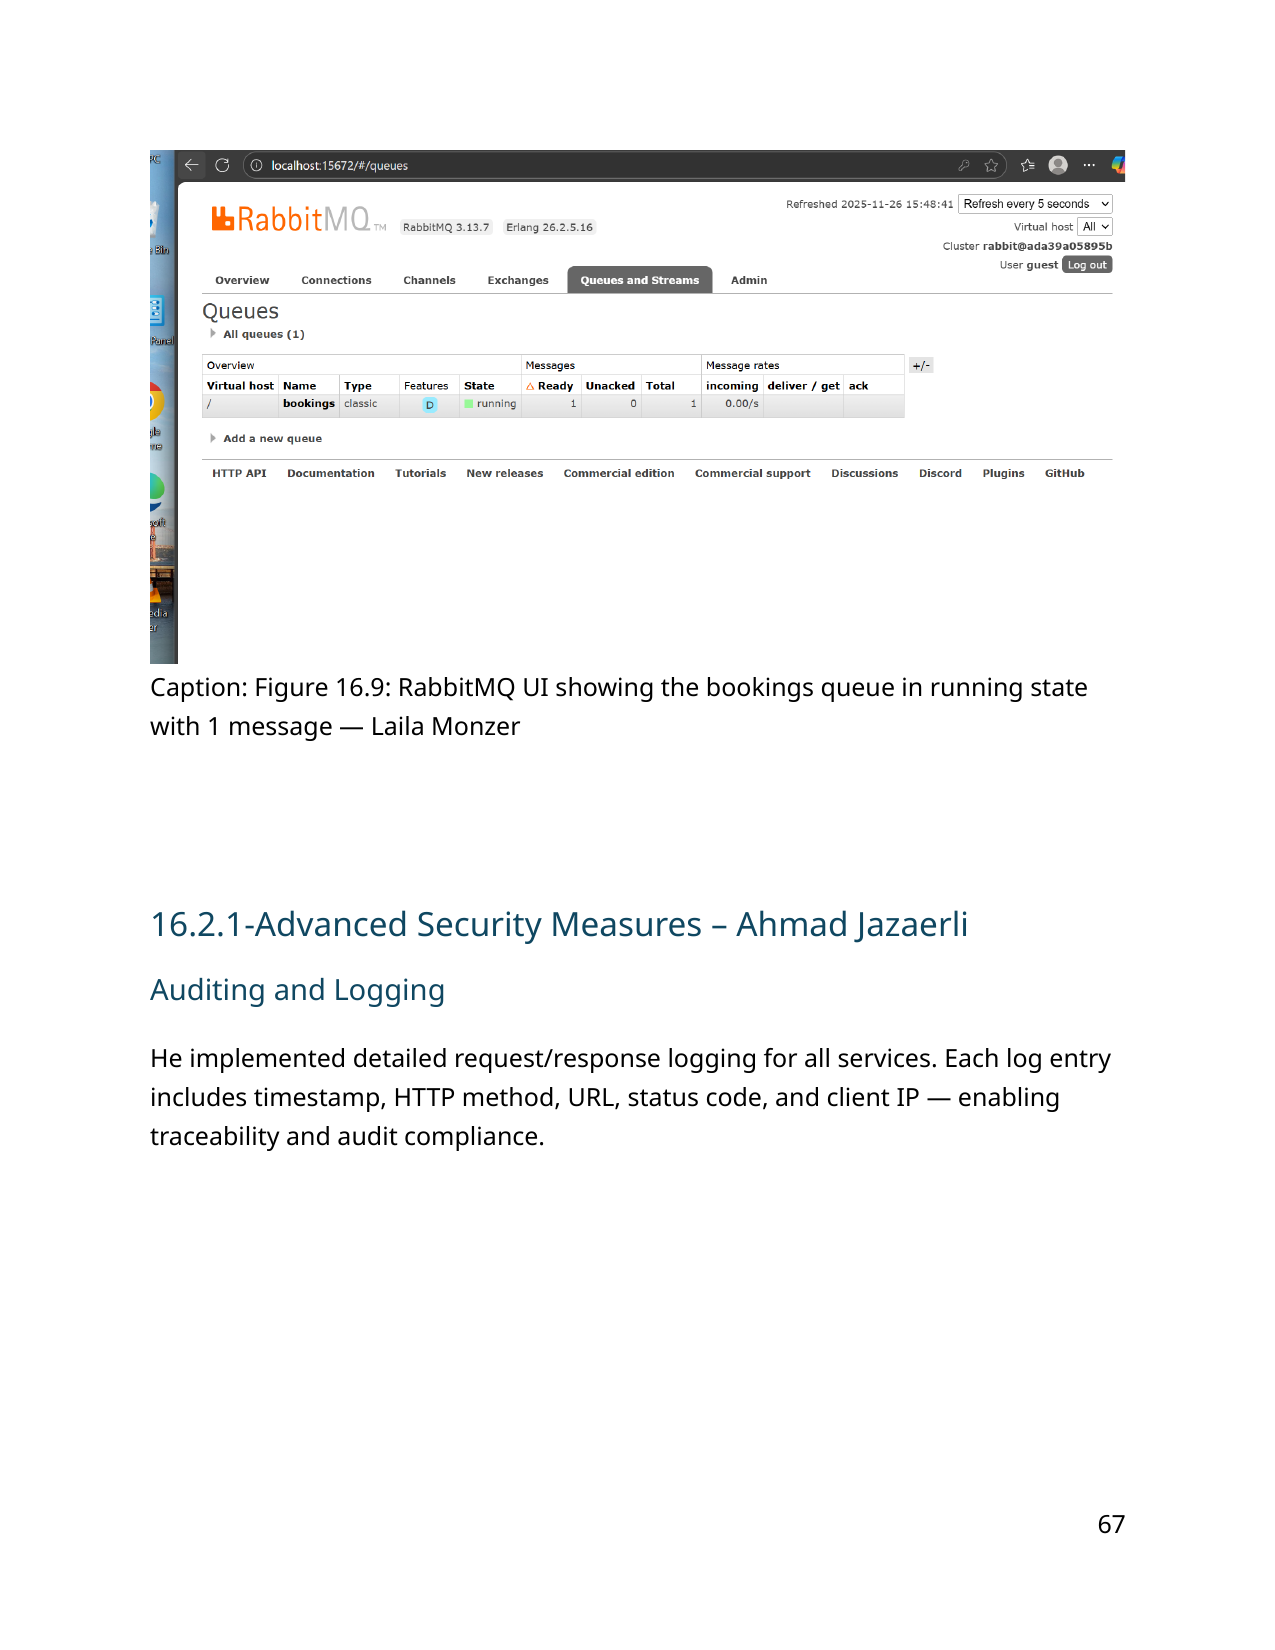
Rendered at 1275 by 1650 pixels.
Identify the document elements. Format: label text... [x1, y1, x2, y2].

subtitle 16.2.1-Advanced Security Measures – Ahmad Jazaerli [150, 901, 1125, 946]
text He implemented detailed request/response logging for all services. Each log entry includes timestamp, HTTP method, URL, status code, and client IP — enabling traceability and audit compliance. [150, 1040, 1125, 1153]
picture [150, 150, 1125, 664]
subtitle Auditing and Logging [150, 970, 1125, 1009]
text Caption: Figure 16.9: RabbitMQ UI showing the bookings queue in running state with 1 message — Laila Monzer [150, 664, 1125, 742]
